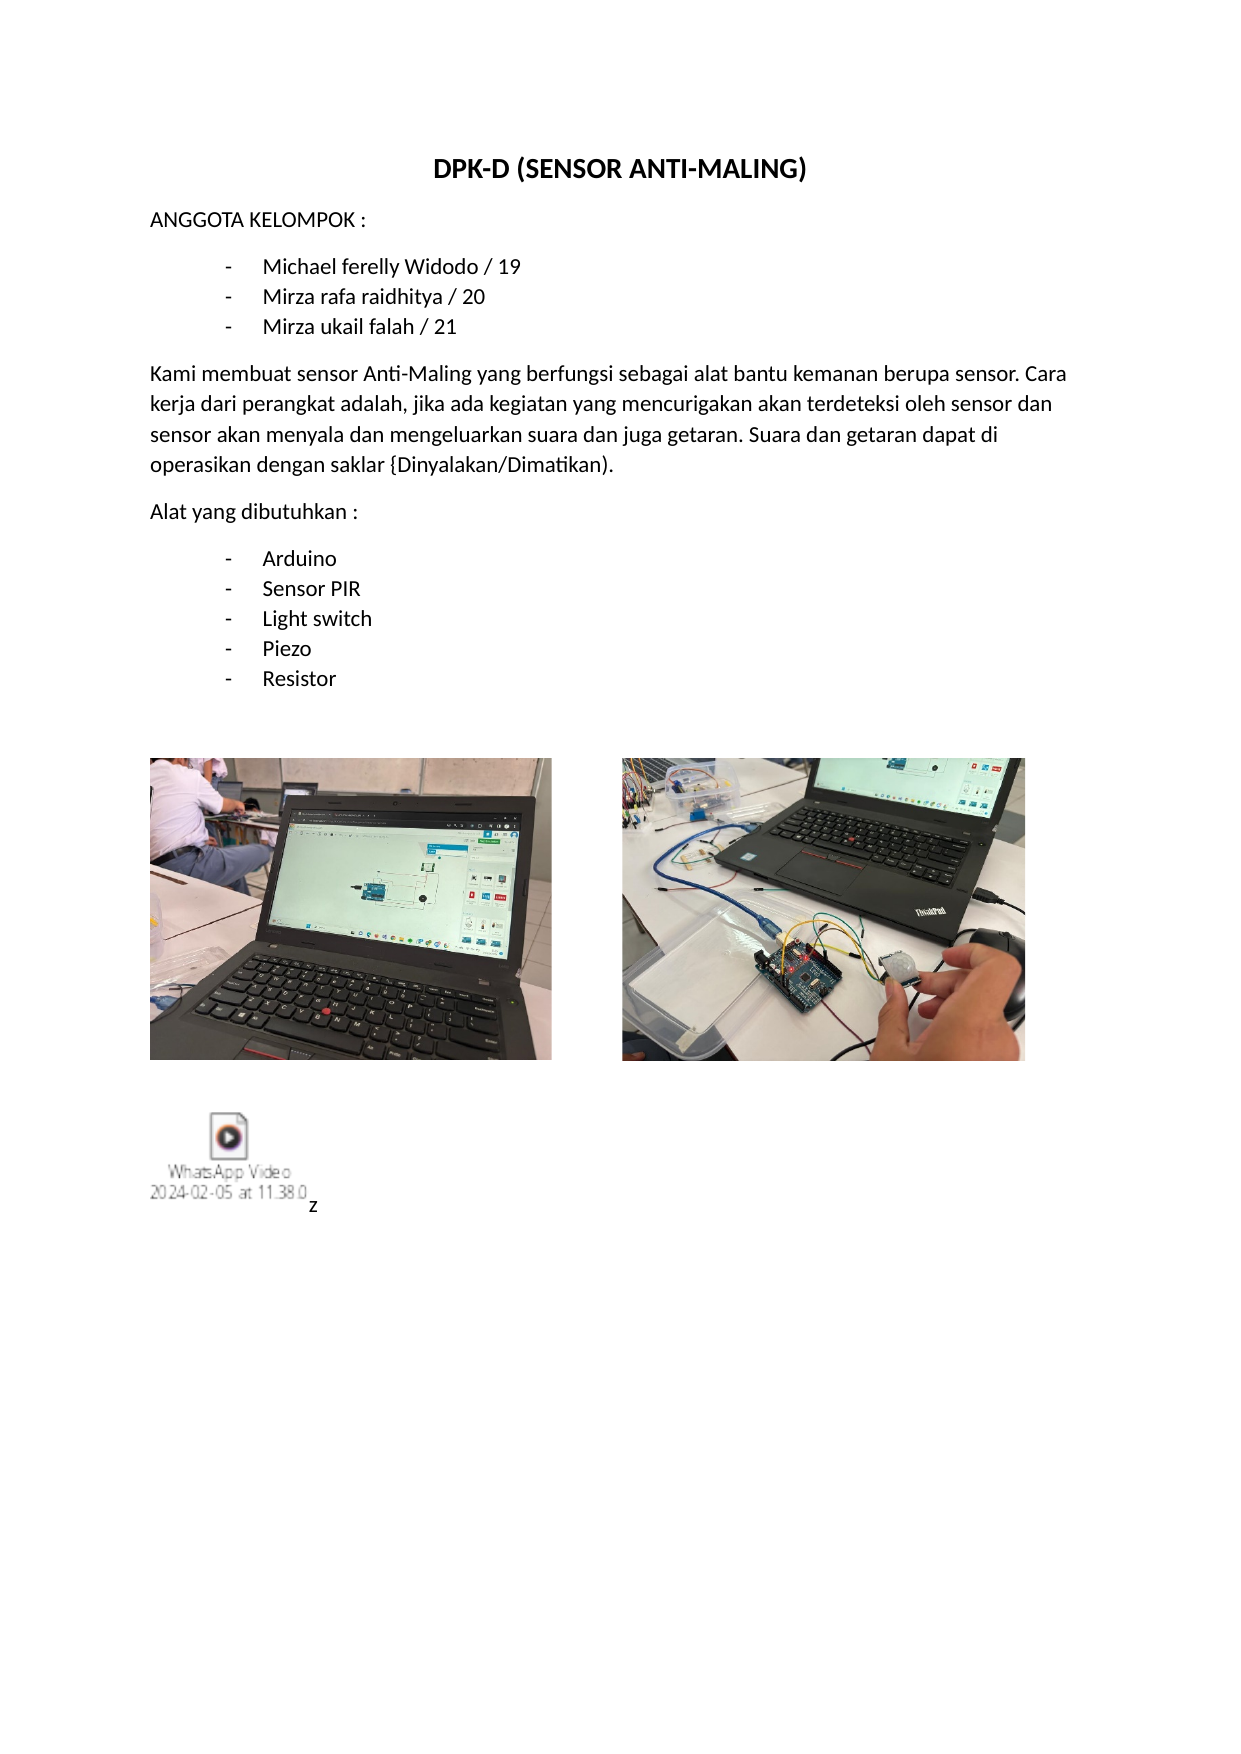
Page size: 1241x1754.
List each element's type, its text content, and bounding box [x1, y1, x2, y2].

list Arduino [225, 544, 1090, 572]
list Resistor [225, 664, 1090, 692]
list Mirza rafa raidhitya / 20 [225, 282, 1090, 310]
list Sensor PIR [225, 574, 1090, 602]
picture [622, 758, 1026, 1061]
picture [150, 758, 552, 1060]
text Kami membuat sensor Anti-Maling yang berfungsi sebagai alat bantu kemanan berupa sensor. Cara kerja dari perangkat adalah, jika ada kegiatan yang mencurigakan akan terdeteksi oleh sensor dan sensor akan menyala dan mengeluarkan suara dan juga getaran. Suara dan getaran dapat di operasikan dengan saklar {Dinyalakan/Dimatikan). [150, 359, 1090, 478]
list Piezo [225, 634, 1090, 662]
text Alat yang dibutuhkan : [150, 497, 1090, 525]
list Mirza ukail falah / 21 [225, 312, 1090, 340]
text DPK-D (SENSOR ANTI-MALING) [150, 150, 1090, 186]
list Light switch [225, 604, 1090, 632]
text ANGGOTA KELOMPOK : [150, 205, 1090, 233]
text z [150, 1109, 1090, 1218]
list Michael ferelly Widodo / 19 [225, 252, 1090, 280]
